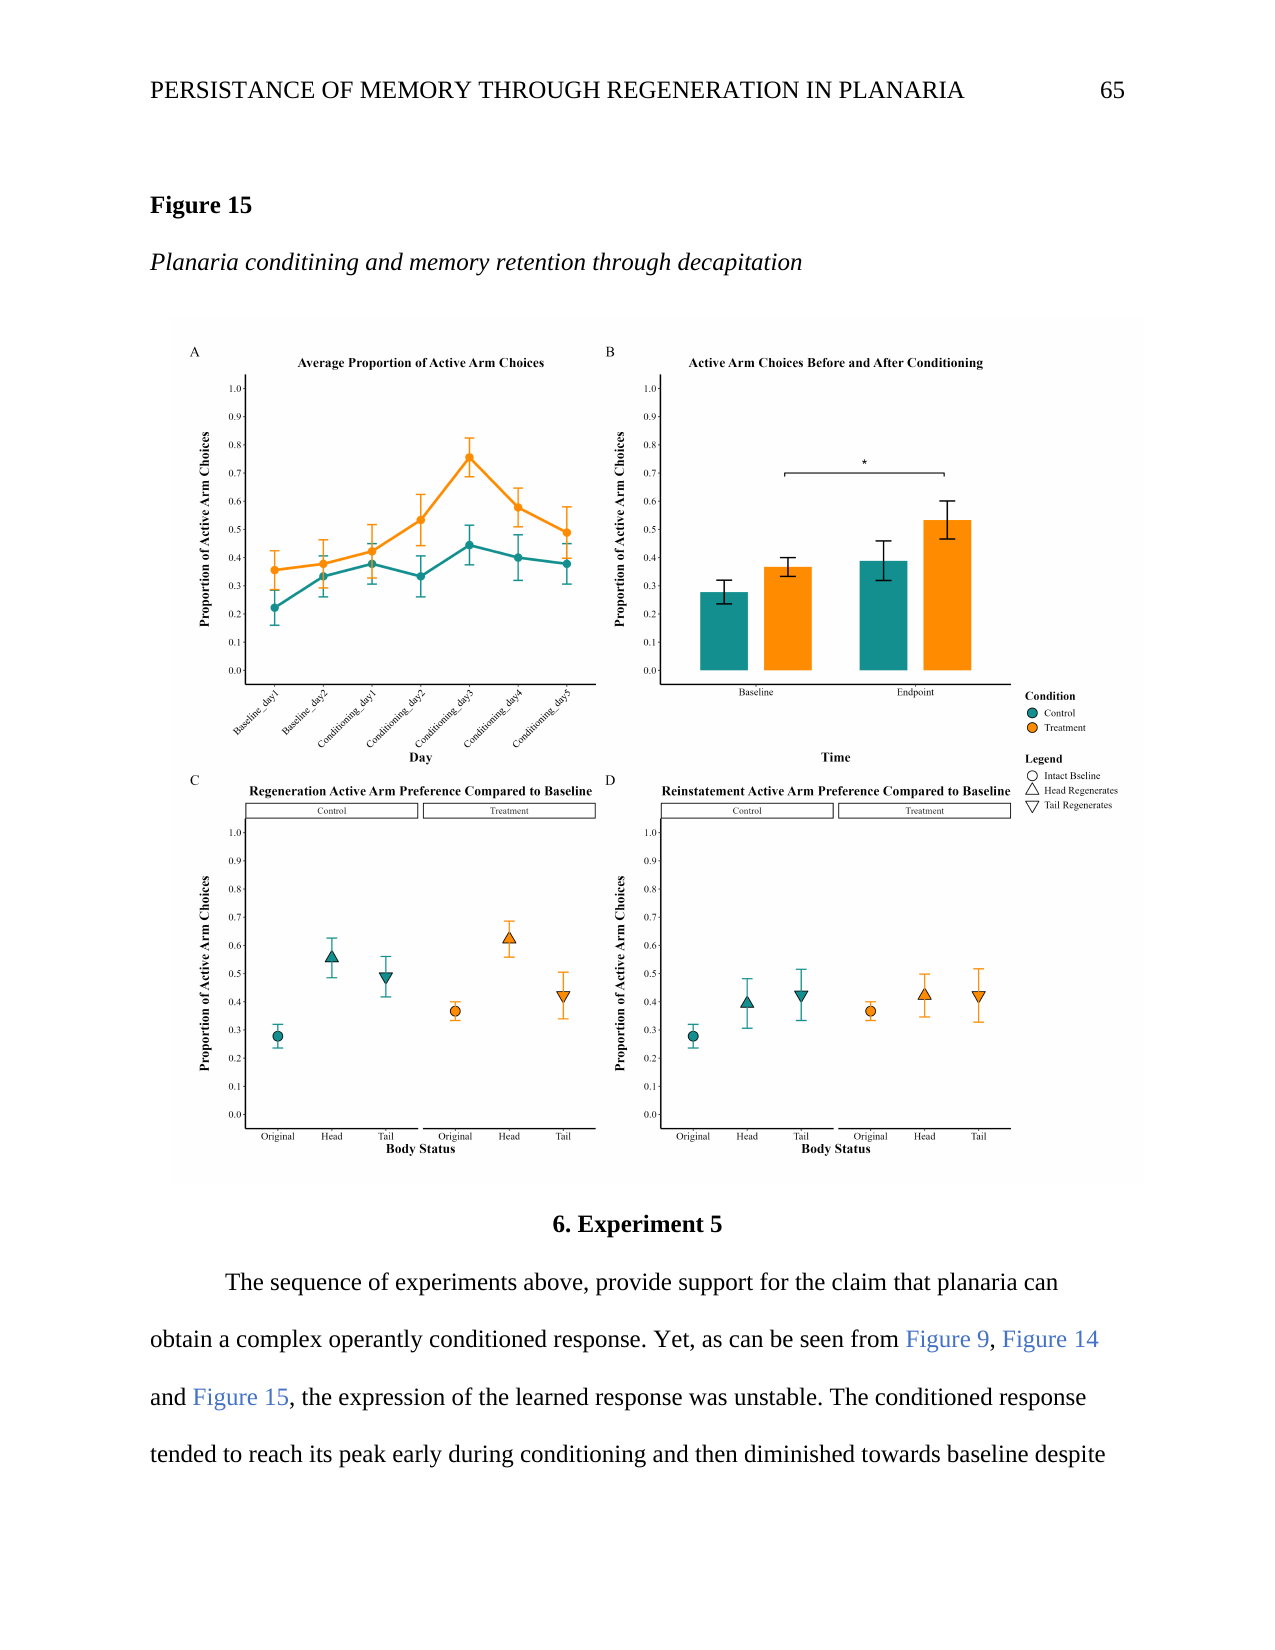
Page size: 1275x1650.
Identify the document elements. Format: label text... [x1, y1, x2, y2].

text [150, 1267, 1125, 1468]
title Figure 15 [150, 190, 1125, 219]
text Planaria conditining and memory retention through decapitation [150, 247, 1125, 276]
subtitle 6. Experiment 5 [150, 1209, 1125, 1238]
picture [168, 317, 1144, 1184]
